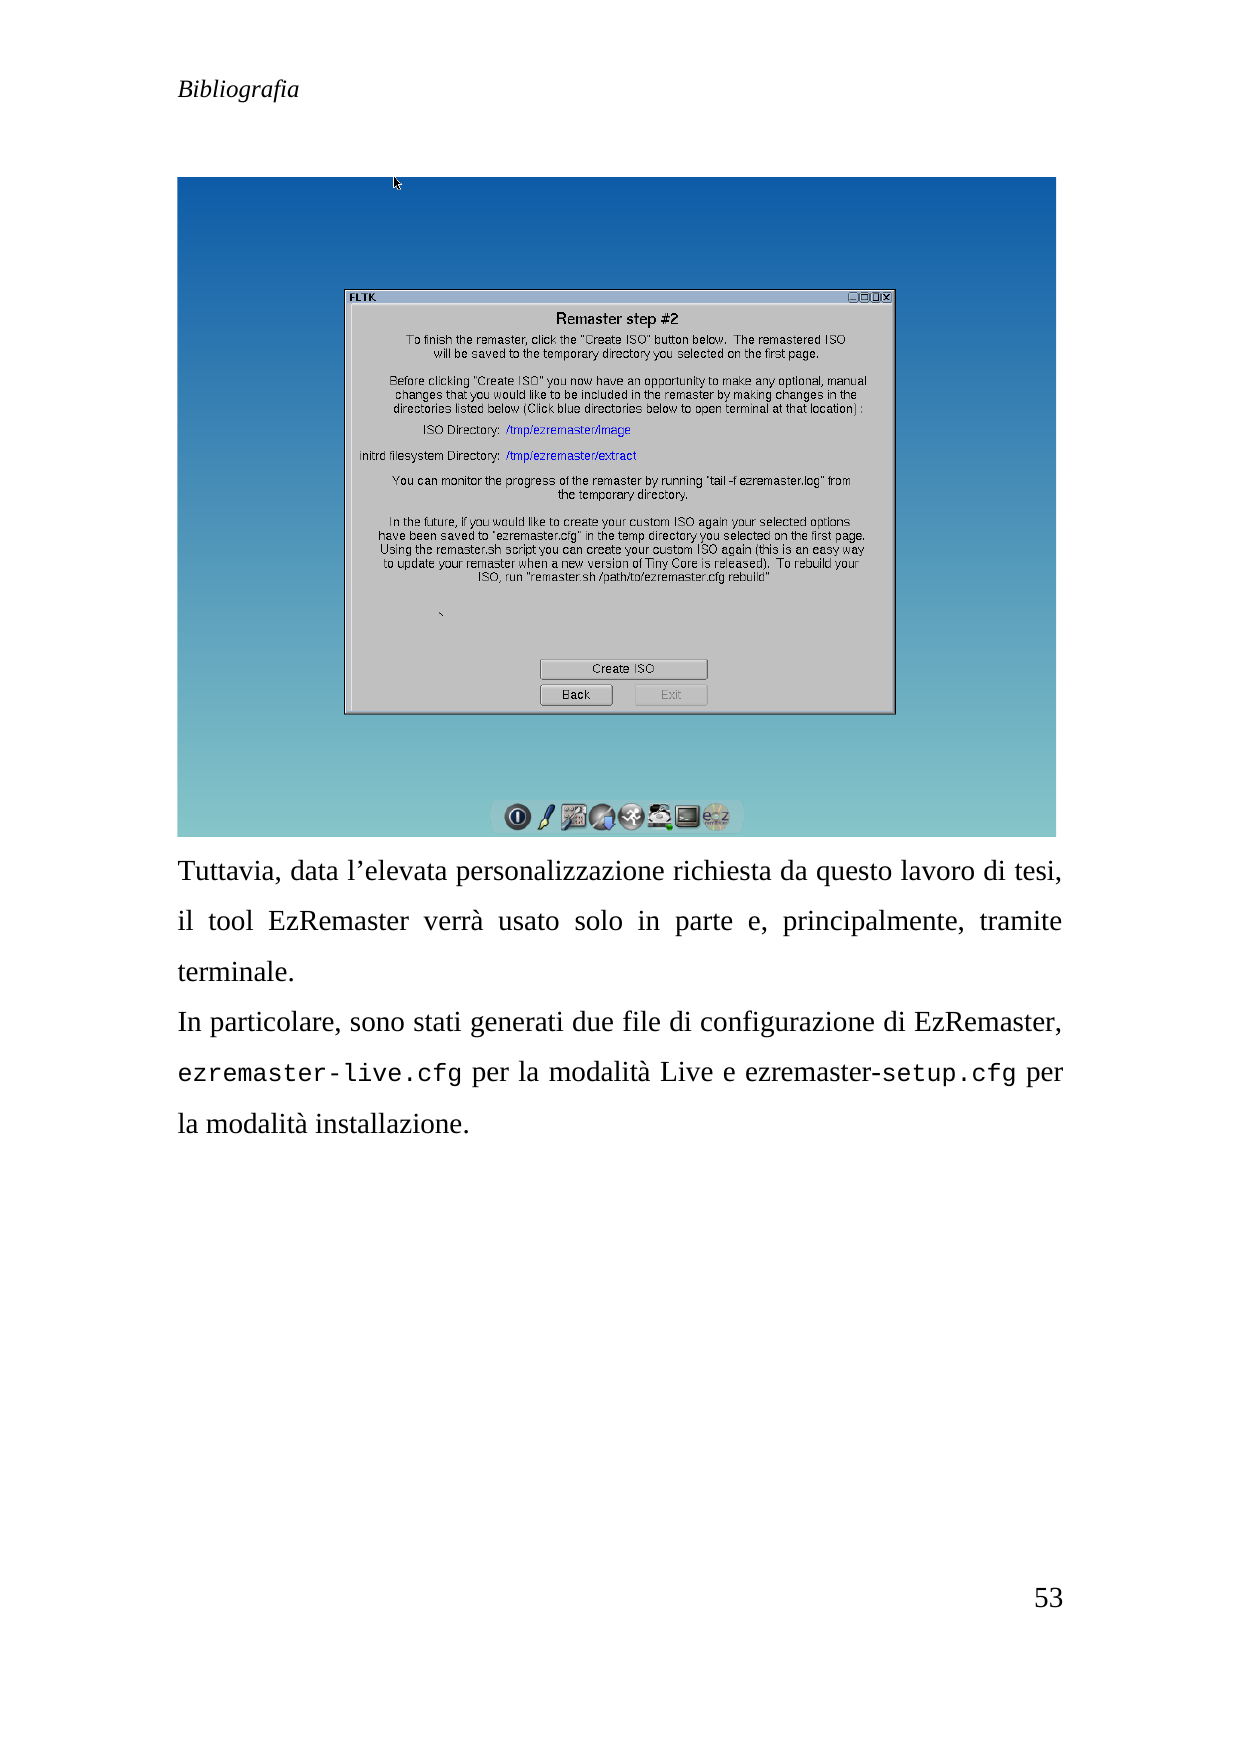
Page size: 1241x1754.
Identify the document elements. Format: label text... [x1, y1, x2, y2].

picture [177, 177, 1057, 837]
text In particolare, sono stati generati due file di configurazione di EzRemaster, ezremaster-live.cfg per la modalità Live e ezremaster-setup.cfg per la modalità installazione. [177, 1004, 1063, 1139]
text Tuttavia, data l’elevata personalizzazione richiesta da questo lavoro di tesi, il tool EzRemaster verrà usato solo in parte e, principalmente, tramite terminale. [177, 853, 1063, 987]
